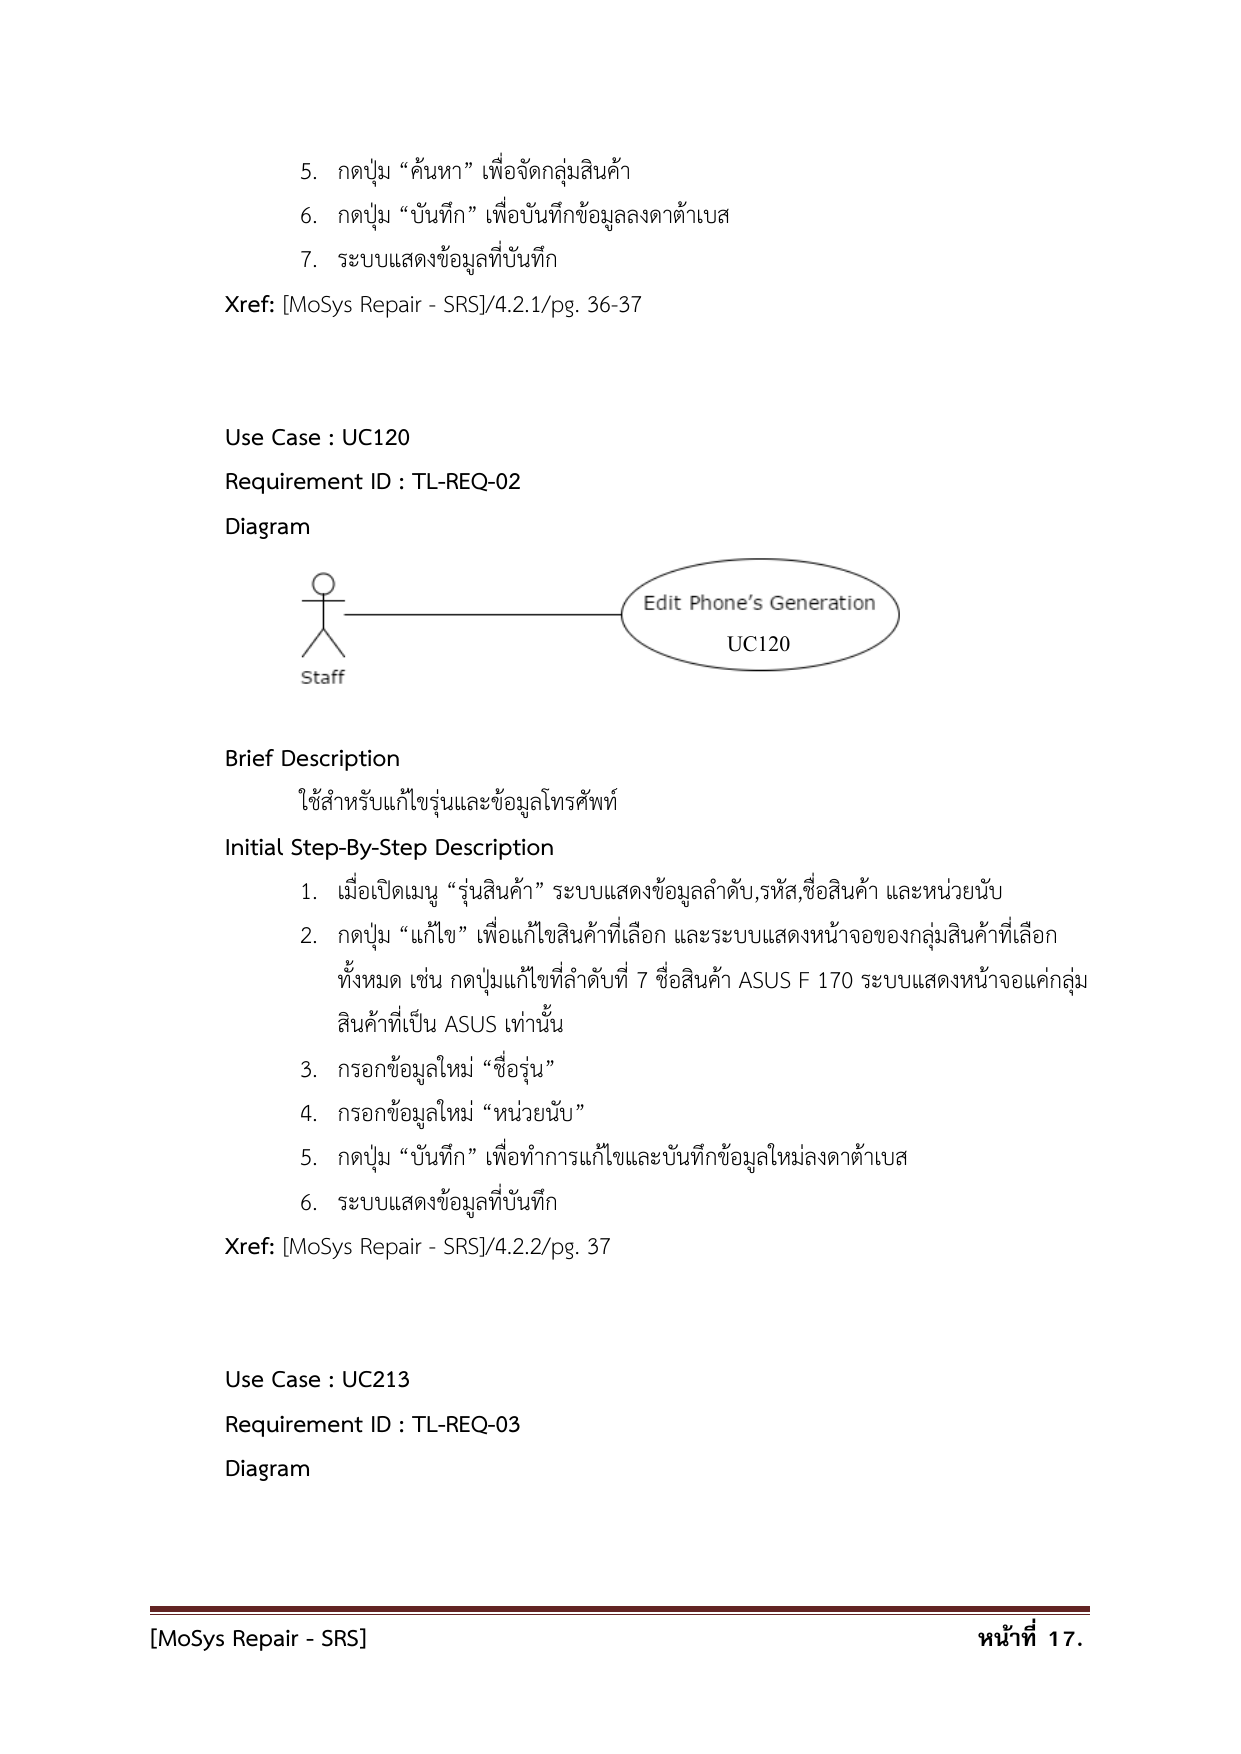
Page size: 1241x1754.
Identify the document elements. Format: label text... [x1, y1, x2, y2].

list กดปุ่ม “บันทึก” เพื่อทำการแก้ไขและบันทึกข้อมูลใหม่ลงดาต้าเบส [300, 1137, 1090, 1181]
list กรอกข้อมูลใหม่ “ชื่อรุ่น” [300, 1048, 1090, 1092]
list กดปุ่ม “ค้นหา” เพื่อจัดกลุ่มสินค้า [300, 150, 1090, 194]
text Xref: [MoSys Repair - SRS]/4.2.2/pg. 37 [225, 1225, 1090, 1270]
list เมื่อเปิดเมนู “รุ่นสินค้า” ระบบแสดงข้อมูลลำดับ,รหัส,ชื่อสินค้า และหน่วยนับ [300, 870, 1090, 915]
text Diagram [225, 505, 1090, 549]
text Initial Step-By-Step Description [150, 826, 1090, 870]
text Brief Description [150, 737, 1090, 782]
text Requirement ID : TL-REQ-02 [225, 461, 1090, 505]
list กรอกข้อมูลใหม่ “หน่วยนับ” [300, 1092, 1090, 1137]
text ใช้สำหรับแก้ไขรุ่นและข้อมูลโทรศัพท์ [150, 782, 1090, 826]
list กดปุ่ม “แก้ไข” เพื่อแก้ไขสินค้าที่เลือก และระบบแสดงหน้าจอของกลุ่มสินค้าที่เลือกทั้งหมด เช่น กดปุ่มแก้ไขที่ลำดับที่ 7 ชื่อสินค้า ASUS F 170 ระบบแสดงหน้าจอแค่กลุ่มสินค้าที่เป็น ASUS เท่านั้น [300, 915, 1090, 1048]
text Use Case : UC120 [225, 416, 1090, 461]
list ระบบแสดงข้อมูลที่บันทึก [300, 1181, 1090, 1225]
text Diagram [225, 1447, 1090, 1492]
text Use Case : UC213 [225, 1358, 1090, 1403]
text Xref: [MoSys Repair - SRS]/4.2.1/pg. 36-37 [225, 283, 1090, 327]
list กดปุ่ม “บันทึก” เพื่อบันทึกข้อมูลลงดาต้าเบส [300, 194, 1090, 239]
text Requirement ID : TL-REQ-03 [225, 1403, 1090, 1447]
list ระบบแสดงข้อมูลที่บันทึก [300, 239, 1090, 283]
